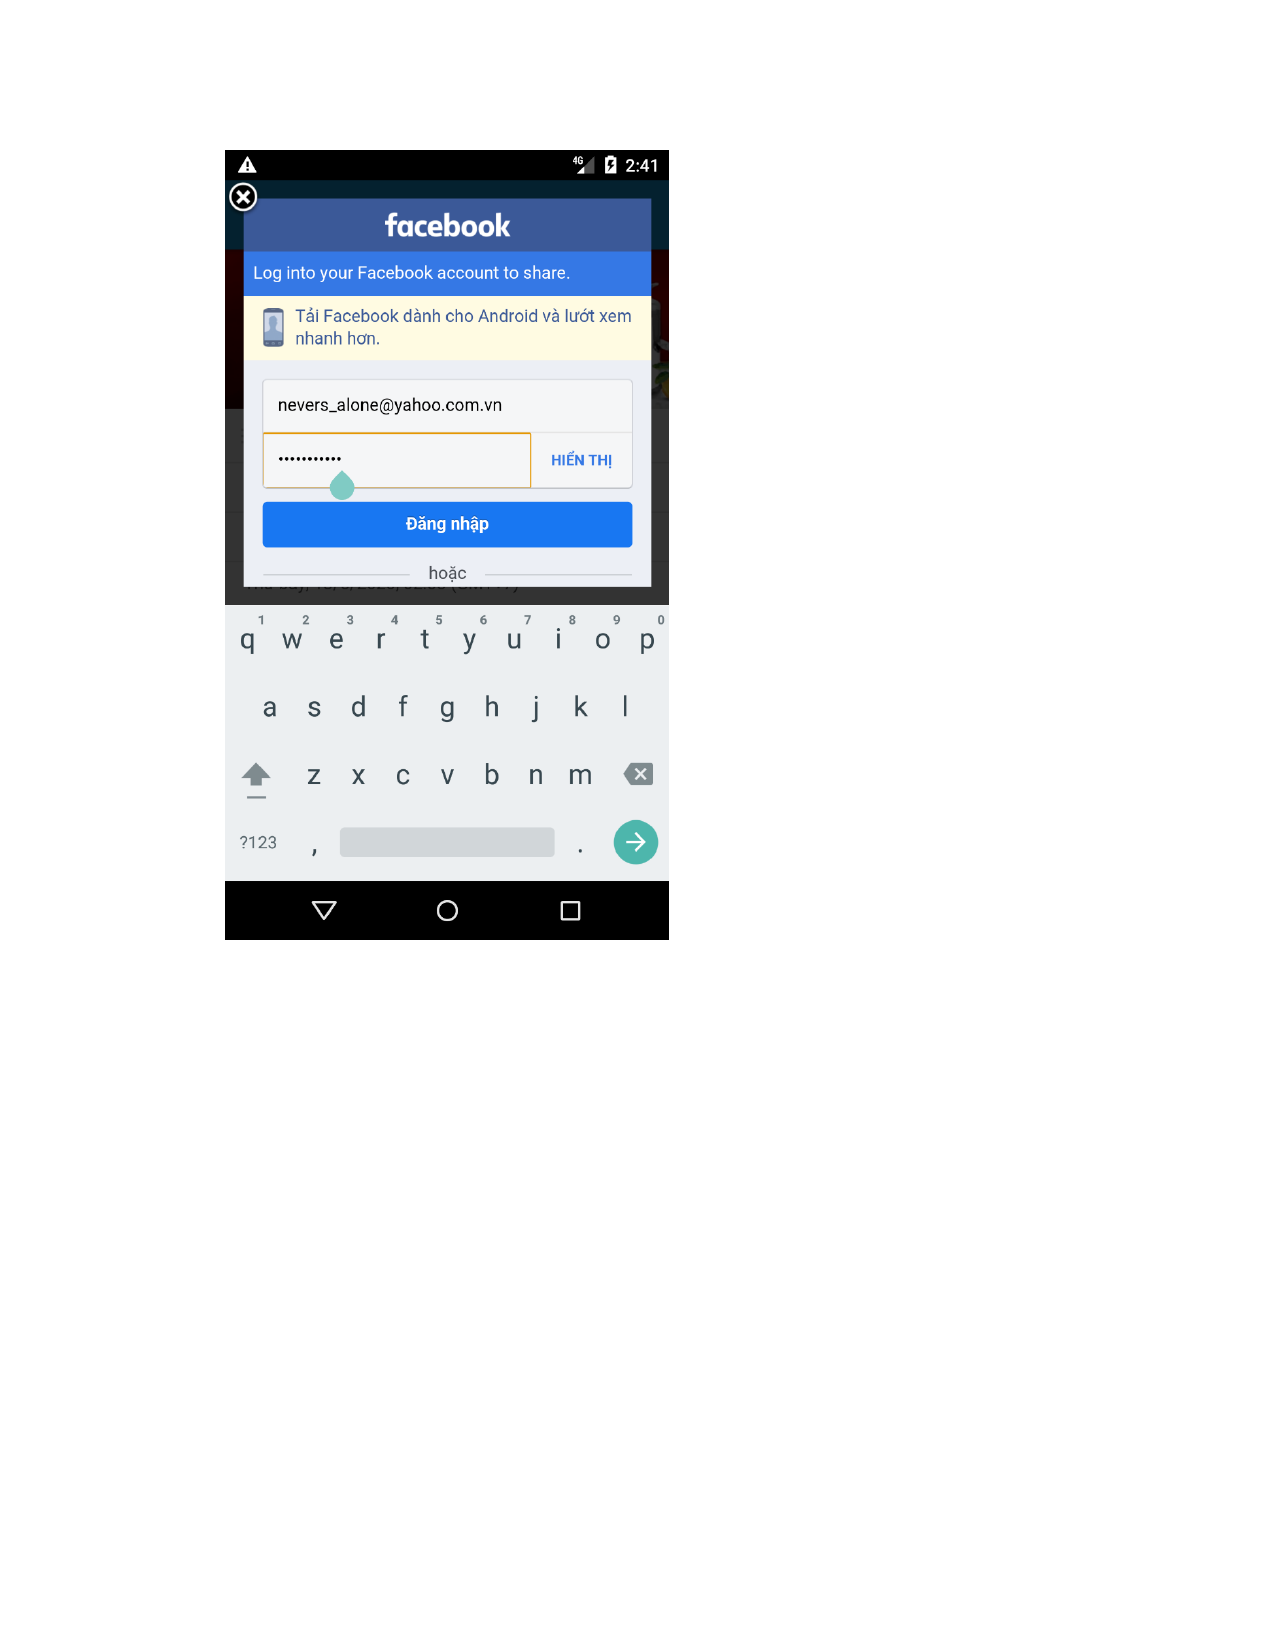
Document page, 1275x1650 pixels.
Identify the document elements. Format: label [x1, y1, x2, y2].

picture [225, 150, 669, 940]
